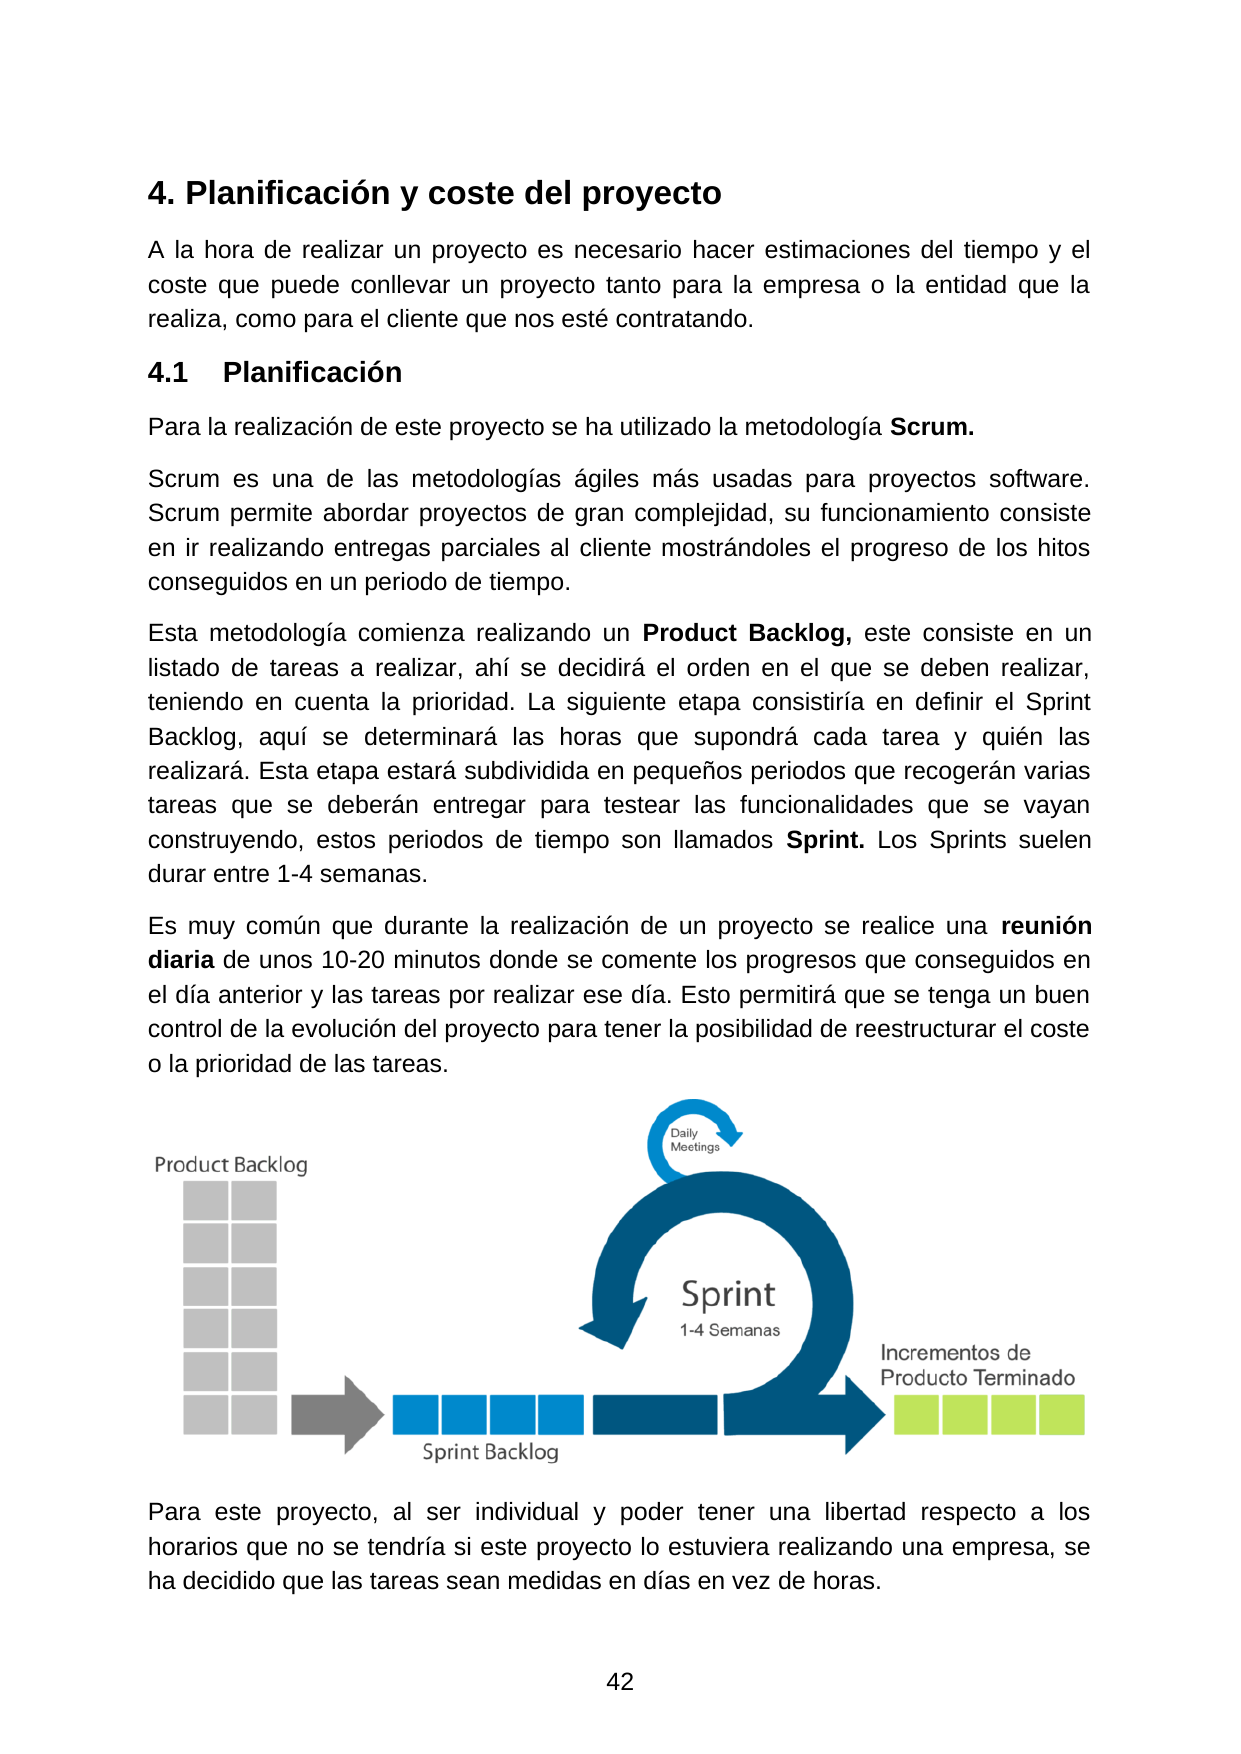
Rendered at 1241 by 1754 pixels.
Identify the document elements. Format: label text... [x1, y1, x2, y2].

text A la hora de realizar un proyecto es necesario hacer estimaciones del tiempo y el coste que puede conllevar un proyecto tanto para la empresa o la entidad que la realiza, como para el cliente que nos esté contratando. [148, 235, 1092, 333]
text Es muy común que durante la realización de un proyecto se realice una reunión diaria de unos 10-20 minutos donde se comente los progresos que conseguidos en el día anterior y las tareas por realizar ese día. Esto permitirá que se tenga un buen control de la evolución del proyecto para tener la posibilidad de reestructurar el coste o la prioridad de las tareas. [148, 911, 1092, 1077]
subtitle Planificación [148, 356, 1092, 389]
text Para la realización de este proyecto se ha utilizado la metodología Scrum. [148, 412, 1092, 441]
text Esta metodología comienza realizando un Product Backlog, este consiste en un listado de tareas a realizar, ahí se decidirá el orden en el que se deben realizar, teniendo en cuenta la prioridad. La siguiente etapa consistiría en definir el Sprint Backlog, aquí se determinará las horas que supondrá cada tarea y quién las realizará. Esta etapa estará subdividida en pequeños periodos que recogerán varias tareas que se deberán entregar para testear las funcionalidades que se vayan construyendo, estos periodos de tiempo son llamados Sprint. Los Sprints suelen durar entre 1-4 semanas. [148, 618, 1092, 888]
subtitle Planificación y coste del proyecto [148, 173, 1092, 211]
picture [147, 1099, 1093, 1475]
text Para este proyecto, al ser individual y poder tener una libertad respecto a los horarios que no se tendría si este proyecto lo estuviera realizando una empresa, se ha decidido que las tareas sean medidas en días en vez de horas. [148, 1497, 1092, 1595]
text Scrum es una de las metodologías ágiles más usadas para proyectos software. Scrum permite abordar proyectos de gran complejidad, su funcionamiento consiste en ir realizando entregas parciales al cliente mostrándoles el progreso de los hitos conseguidos en un periodo de tiempo. [148, 463, 1092, 596]
